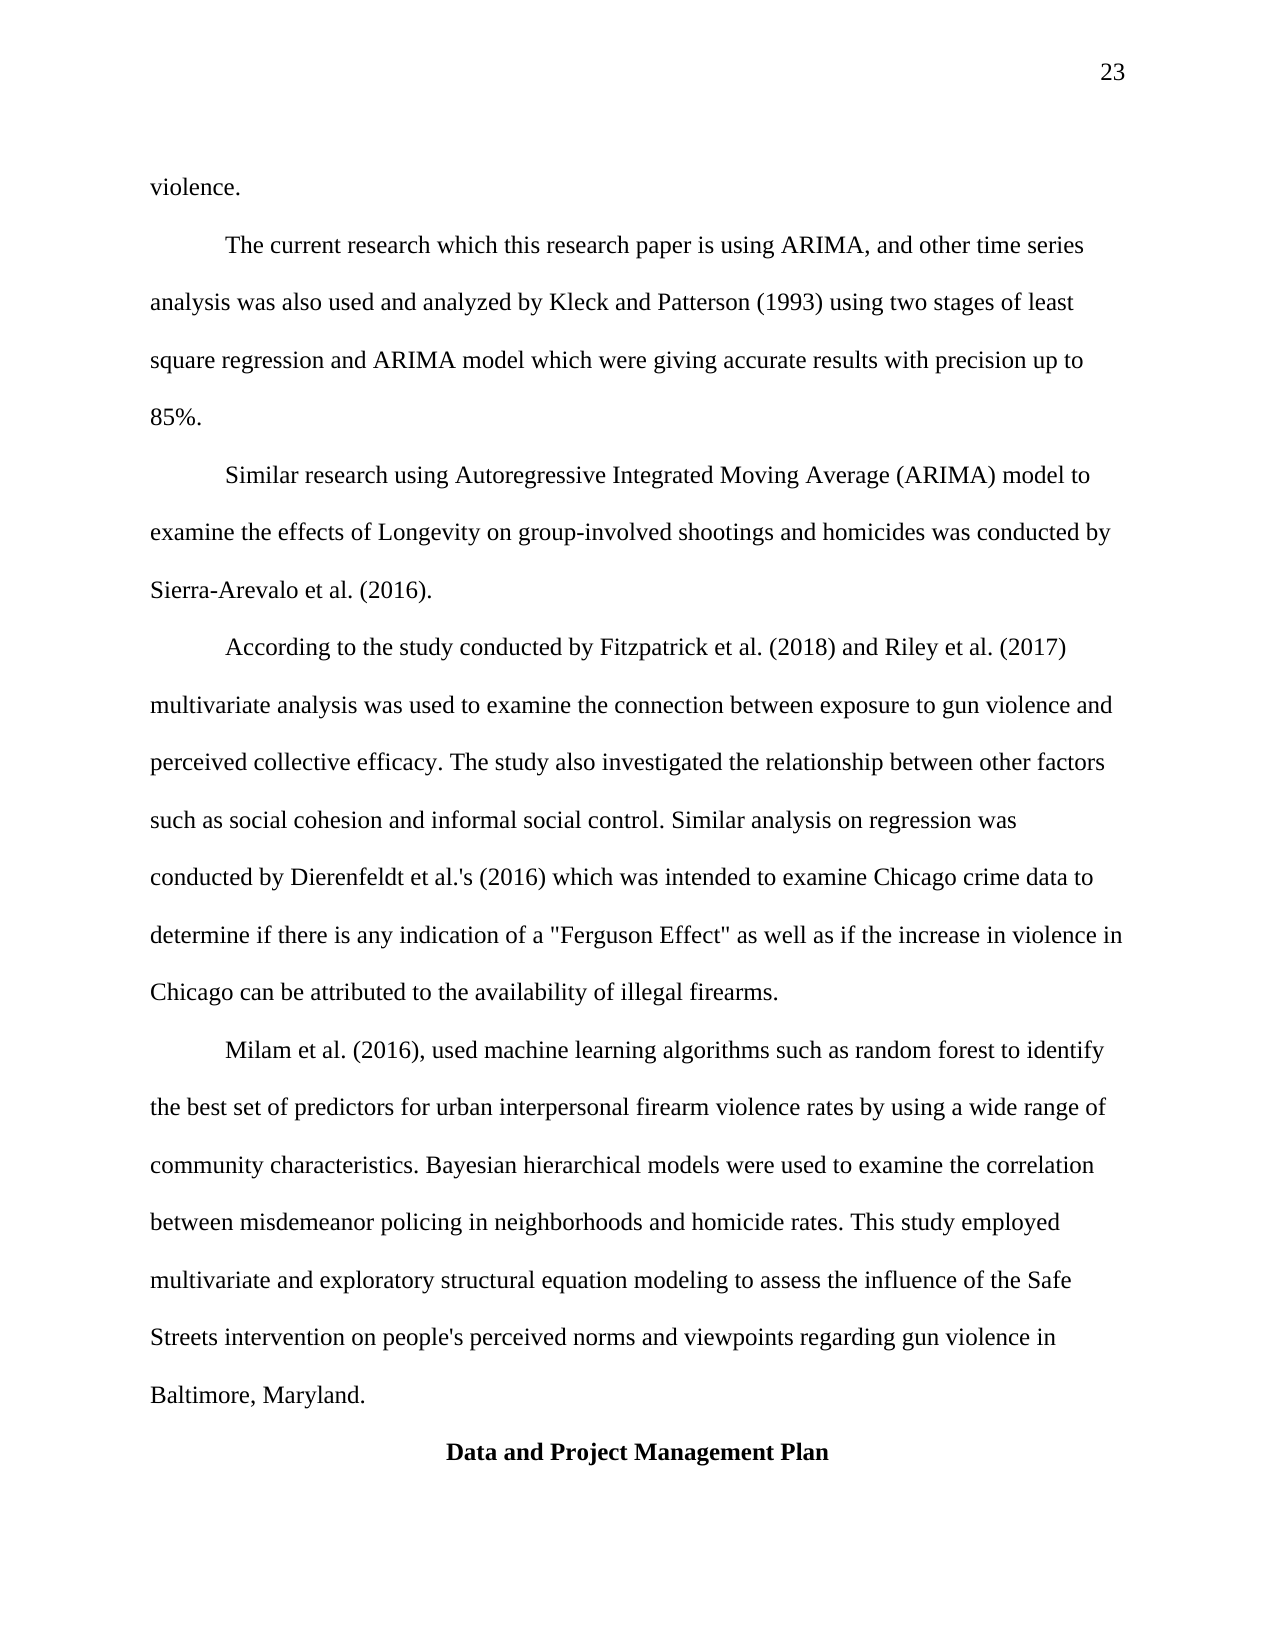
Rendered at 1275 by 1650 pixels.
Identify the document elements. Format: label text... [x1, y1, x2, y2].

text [150, 172, 1125, 201]
text Data and Project Management Plan [150, 1437, 1125, 1466]
text The current research which this research paper is using ARIMA, and other time series analysis was also used and analyzed by Kleck and Patterson (1993) using two stages of least square regression and ARIMA model which were giving accurate results with precision up to 85%. [150, 230, 1125, 431]
text Similar research using Autoregressive Integrated Moving Average (ARIMA) model to examine the effects of Longevity on group-involved shootings and homicides was conducted by Sierra-Arevalo et al. (2016). [150, 460, 1125, 604]
text Milam et al. (2016), used machine learning algorithms such as random forest to identify the best set of predictors for urban interpersonal firearm violence rates by using a wide range of community characteristics. Bayesian hierarchical models were used to examine the correlation between misdemeanor policing in neighborhoods and homicide rates. This study employed multivariate and exploratory structural equation modeling to assess the influence of the Safe Streets intervention on people's perceived norms and viewpoints regarding gun violence in Baltimore, Maryland. [150, 1035, 1125, 1409]
text According to the study conducted by Fitzpatrick et al. (2018) and Riley et al. (2017) multivariate analysis was used to examine the connection between exposure to gun violence and perceived collective efficacy. The study also investigated the relationship between other factors such as social cohesion and informal social control. Similar analysis on regression was conducted by Dierenfeldt et al.'s (2016) which was intended to examine Chicago crime data to determine if there is any indication of a "Ferguson Effect" as well as if the increase in violence in Chicago can be attributed to the availability of illegal firearms. [150, 632, 1125, 1006]
